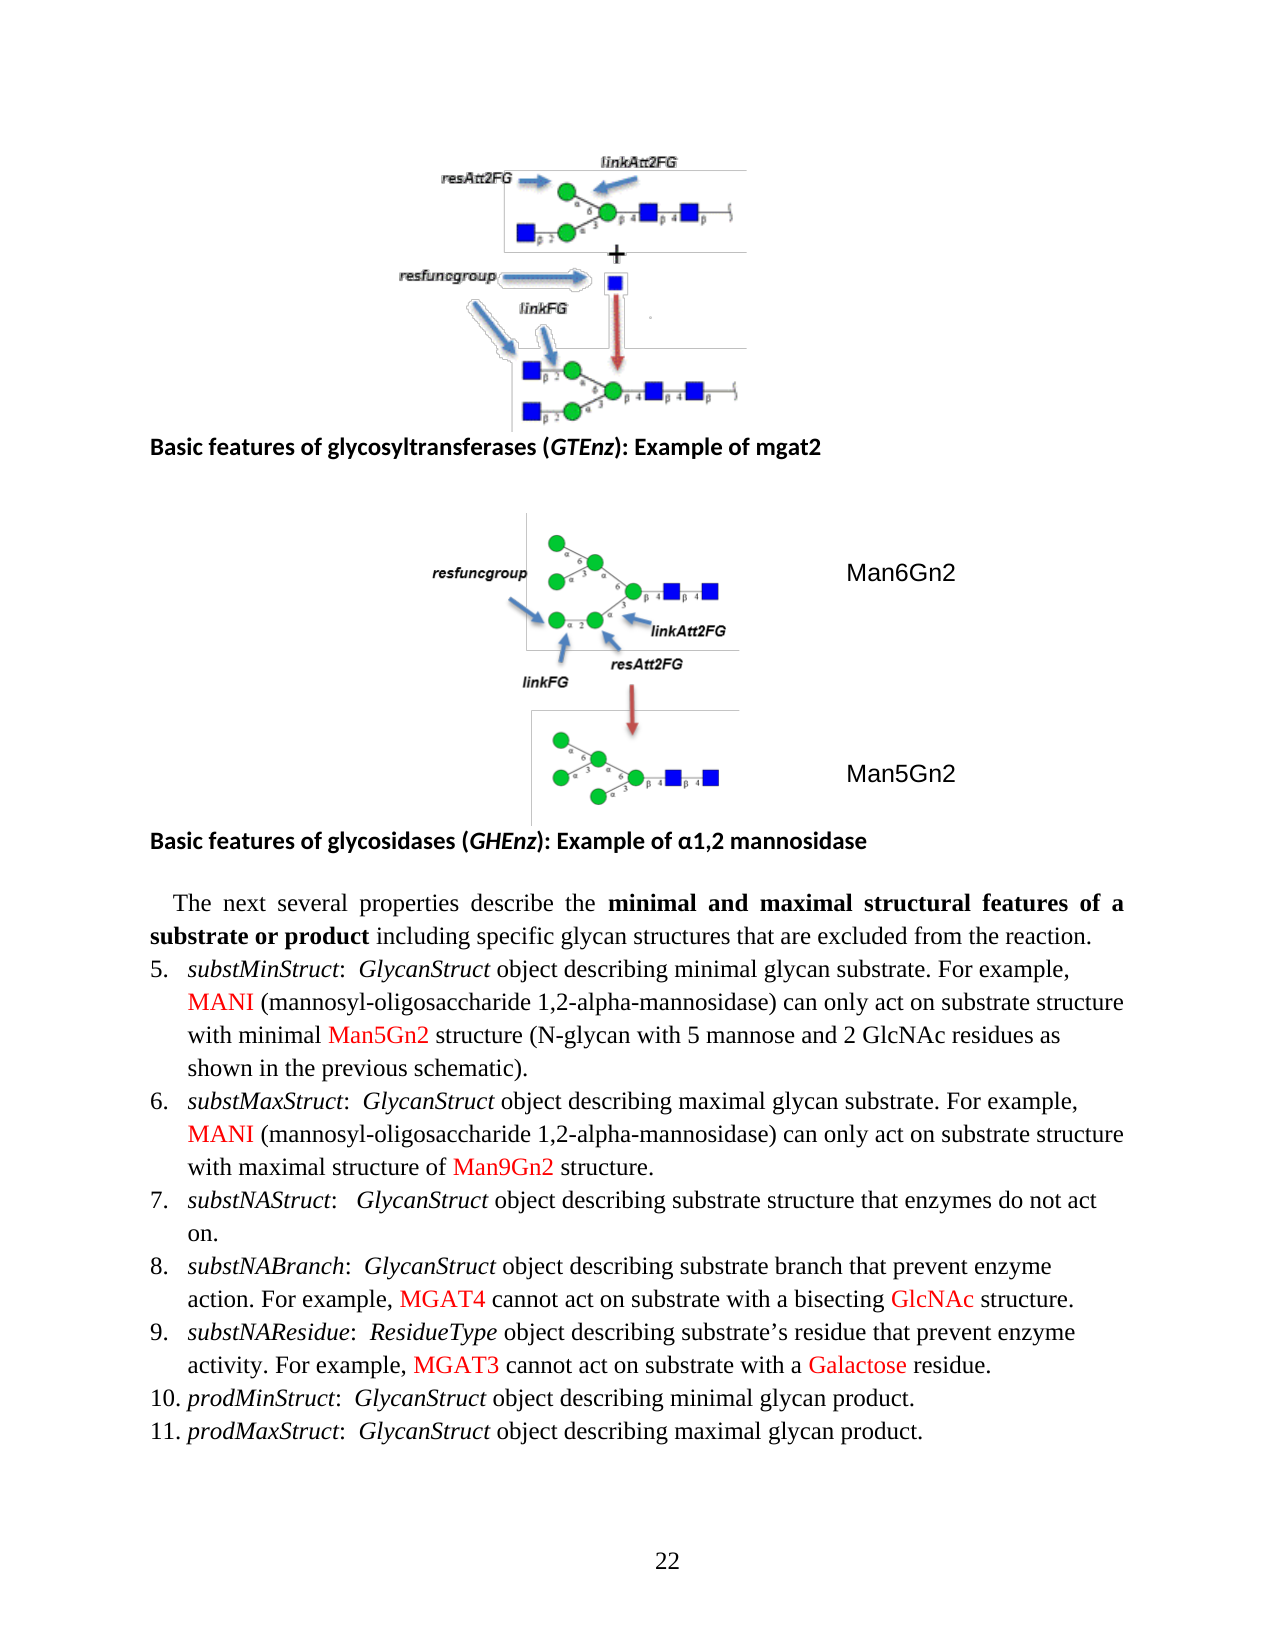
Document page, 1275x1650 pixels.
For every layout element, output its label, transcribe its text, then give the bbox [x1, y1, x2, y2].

picture [384, 150, 747, 432]
list substMaxStruct: GlycanStruct object describing maximal glycan substrate. For example, MANI (mannosyl-oligosaccharide 1,2-alpha-mannosidase) can only act on substrate structure with maximal structure of Man9Gn2 structure. [150, 1086, 1125, 1181]
list The next several properties describe the minimal and maximal structural features of a substrate or product including specific glycan structures that are excluded from the reaction. [150, 888, 1125, 950]
picture [417, 513, 740, 826]
list substNAResidue: ResidueType object describing substrate’s residue that prevent enzyme activity. For example, MGAT3 cannot act on substrate with a Galactose residue. [150, 1317, 1125, 1379]
list substNAStruct: GlycanStruct object describing substrate structure that enzymes do not act on. [150, 1185, 1125, 1247]
list Basic features of glycosidases (GHEnz): Example of α1,2 mannosidase [150, 825, 1125, 856]
list prodMinStruct: GlycanStruct object describing minimal glycan product. [150, 1383, 1125, 1412]
list Basic features of glycosyltransferases (GTEnz): Example of mgat2 [150, 432, 1125, 462]
list prodMaxStruct: GlycanStruct object describing maximal glycan product. [150, 1416, 1125, 1445]
list substMinStruct: GlycanStruct object describing minimal glycan substrate. For example, MANI (mannosyl-oligosaccharide 1,2-alpha-mannosidase) can only act on substrate structure with minimal Man5Gn2 structure (N-glycan with 5 mannose and 2 GlcNAc residues as shown in the previous schematic). [150, 954, 1125, 1082]
list substNABranch: GlycanStruct object describing substrate branch that prevent enzyme action. For example, MGAT4 cannot act on substrate with a bisecting GlcNAc structure. [150, 1251, 1125, 1313]
